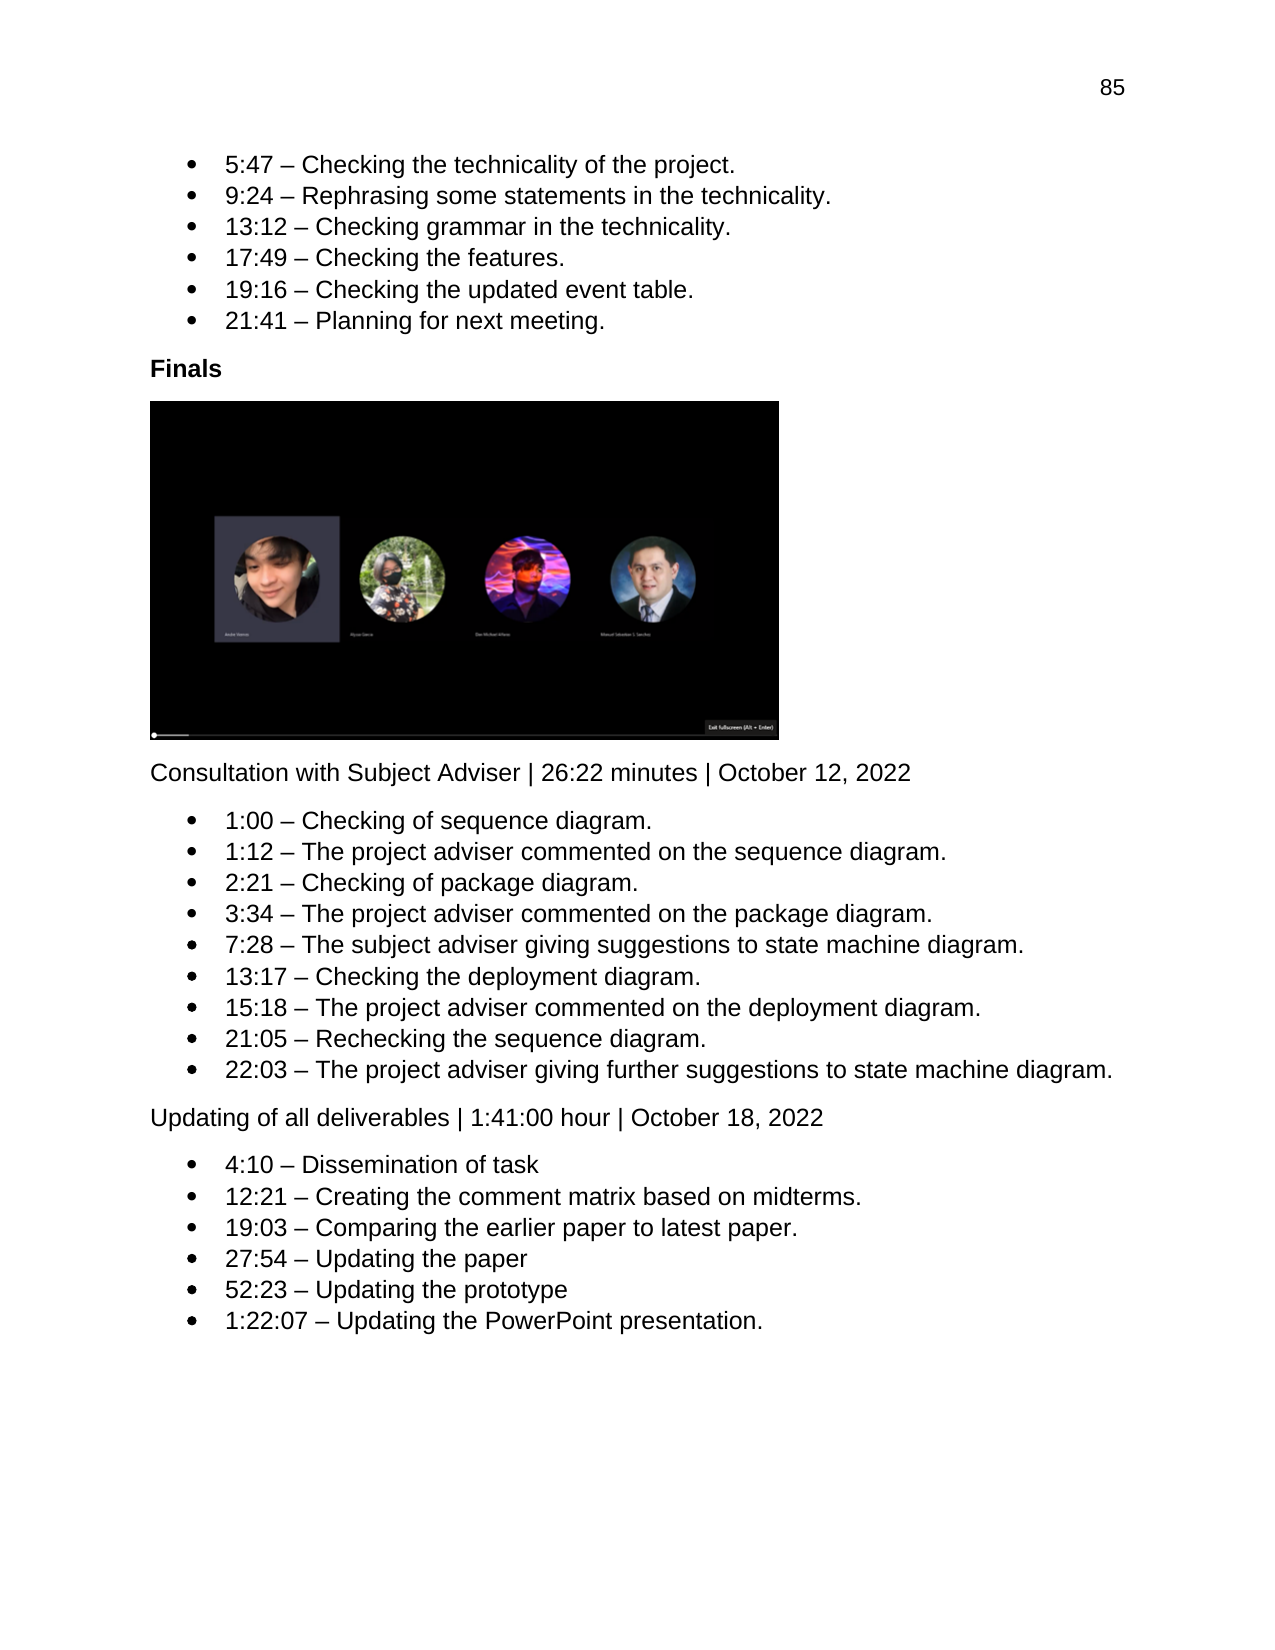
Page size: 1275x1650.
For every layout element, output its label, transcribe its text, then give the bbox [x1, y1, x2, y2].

list 3:34 – The project adviser commented on the package diagram. [187, 899, 1125, 928]
list 9:24 – Rephrasing some statements in the technicality. [187, 181, 1125, 210]
list 1:00 – Checking of sequence diagram. [187, 806, 1125, 834]
list 19:03 – Comparing the earlier paper to latest paper. [187, 1213, 1125, 1242]
list 22:03 – The project adviser giving further suggestions to state machine diagram. [187, 1055, 1125, 1084]
list 13:12 – Checking grammar in the technicality. [187, 212, 1125, 241]
list 5:47 – Checking the technicality of the project. [187, 150, 1125, 179]
list 21:41 – Planning for next meeting. [187, 306, 1125, 334]
list 1:12 – The project adviser commented on the sequence diagram. [187, 837, 1125, 866]
list 15:18 – The project adviser commented on the deployment diagram. [187, 993, 1125, 1021]
list 12:21 – Creating the comment matrix based on midterms. [187, 1182, 1125, 1210]
picture [150, 401, 779, 740]
list 7:28 – The subject adviser giving suggestions to state machine diagram. [187, 930, 1125, 959]
list 13:17 – Checking the deployment diagram. [187, 961, 1125, 990]
list 27:54 – Updating the paper [187, 1244, 1125, 1273]
list 2:21 – Checking of package diagram. [187, 868, 1125, 897]
list 52:23 – Updating the prototype [187, 1275, 1125, 1304]
text Consultation with Subject Adviser | 26:22 minutes | October 12, 2022 [150, 758, 1125, 787]
list 4:10 – Dissemination of task [187, 1150, 1125, 1179]
list 19:16 – Checking the updated event table. [187, 274, 1125, 303]
text Updating of all deliverables | 1:41:00 hour | October 18, 2022 [150, 1103, 1125, 1131]
text Finals [150, 353, 1125, 382]
list 1:22:07 – Updating the PowerPoint presentation. [187, 1306, 1125, 1335]
list 21:05 – Rechecking the sequence diagram. [187, 1024, 1125, 1053]
list 17:49 – Checking the features. [187, 243, 1125, 272]
